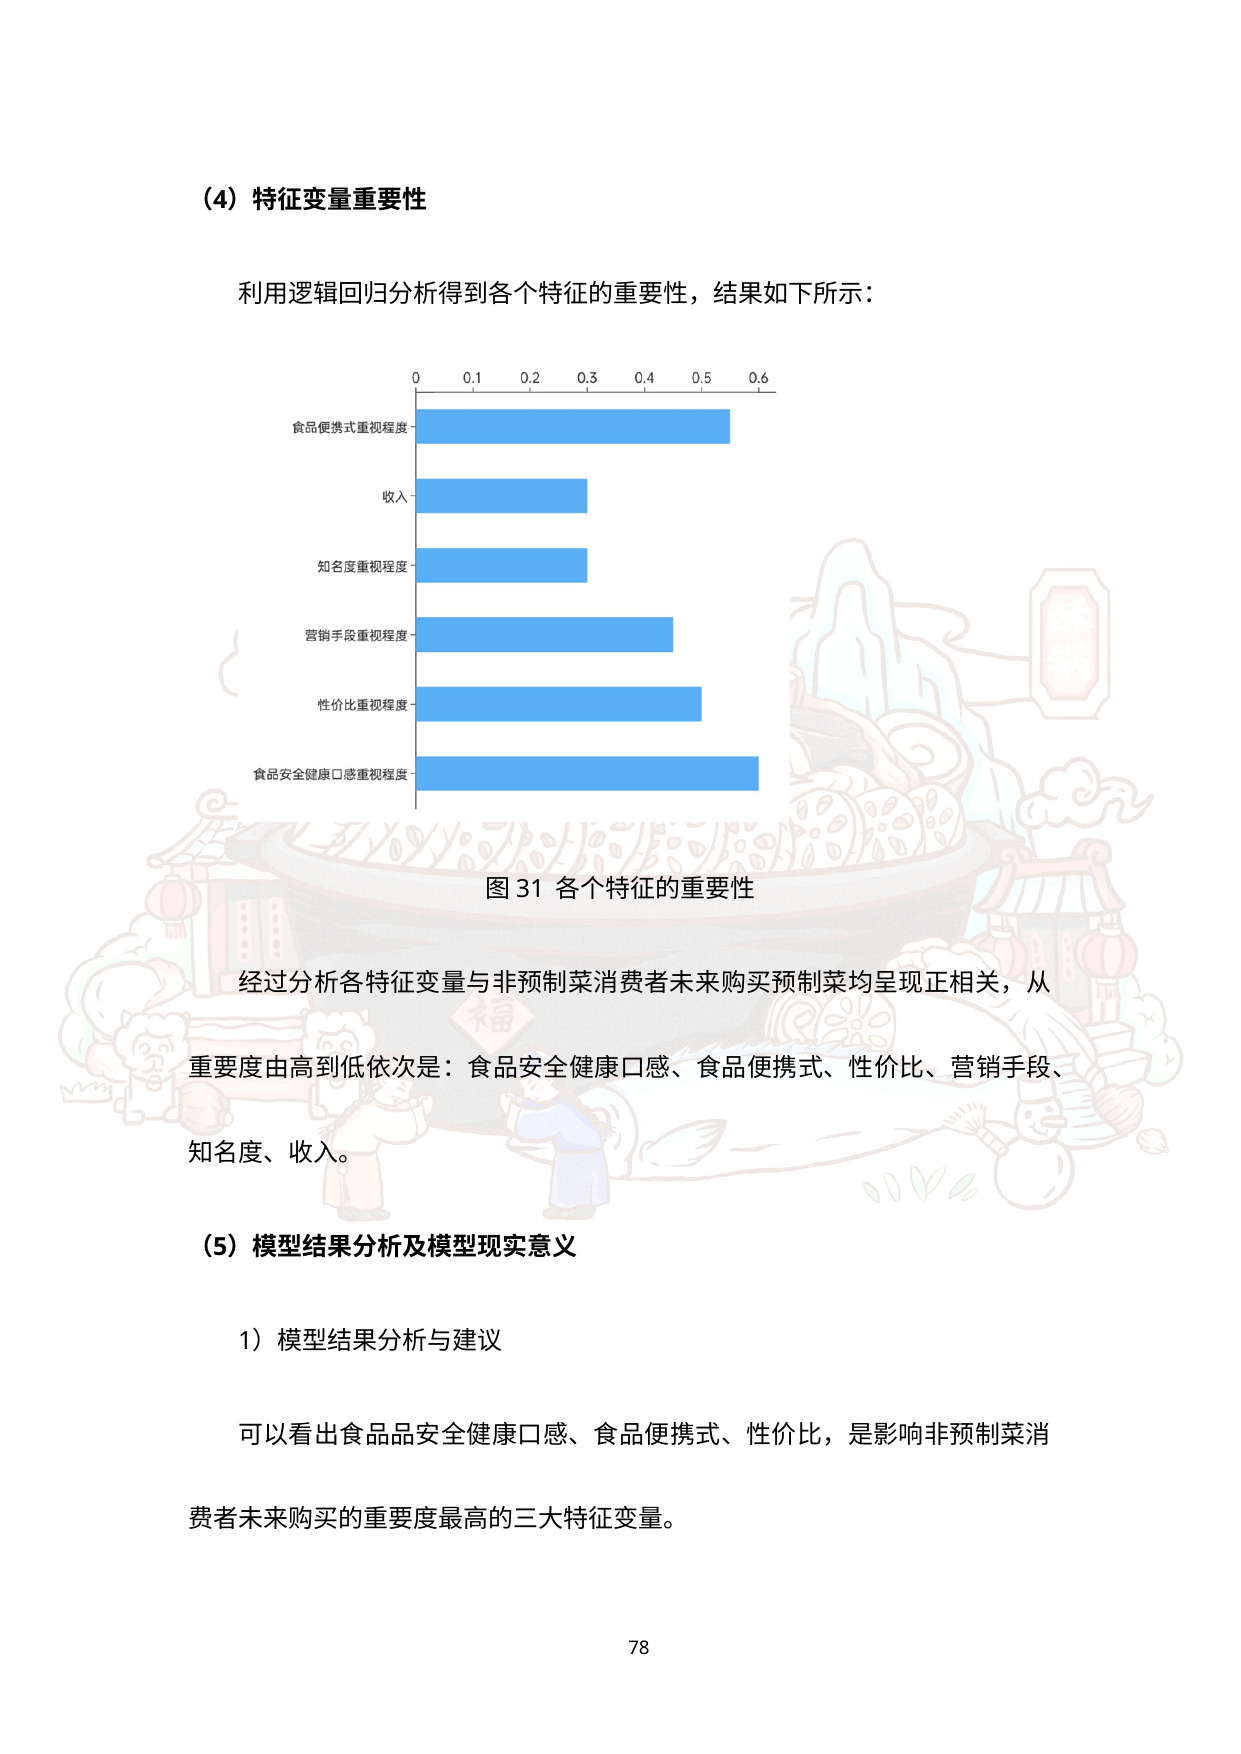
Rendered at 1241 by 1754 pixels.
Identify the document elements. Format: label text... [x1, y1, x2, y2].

text 1）模型结果分析与建议 [188, 1304, 1052, 1372]
text 图 31 各个特征的重要性 [188, 853, 1052, 921]
text 经过分析各特征变量与非预制菜消费者未来购买预制菜均呈现正相关，从重要度由高到低依次是：食品安全健康口感、食品便携式、性价比、营销手段、知名度、收入。 [188, 947, 1052, 1184]
picture [237, 351, 790, 822]
text 可以看出食品品安全健康口感、食品便携式、性价比，是影响非预制菜消费者未来购买的重要度最高的三大特征变量。 [188, 1398, 1052, 1551]
subtitle （4）特征变量重要性 [188, 164, 1052, 232]
text 利用逻辑回归分析得到各个特征的重要性，结果如下所示： [188, 258, 1052, 326]
subtitle （5）模型结果分析及模型现实意义 [188, 1210, 1052, 1278]
